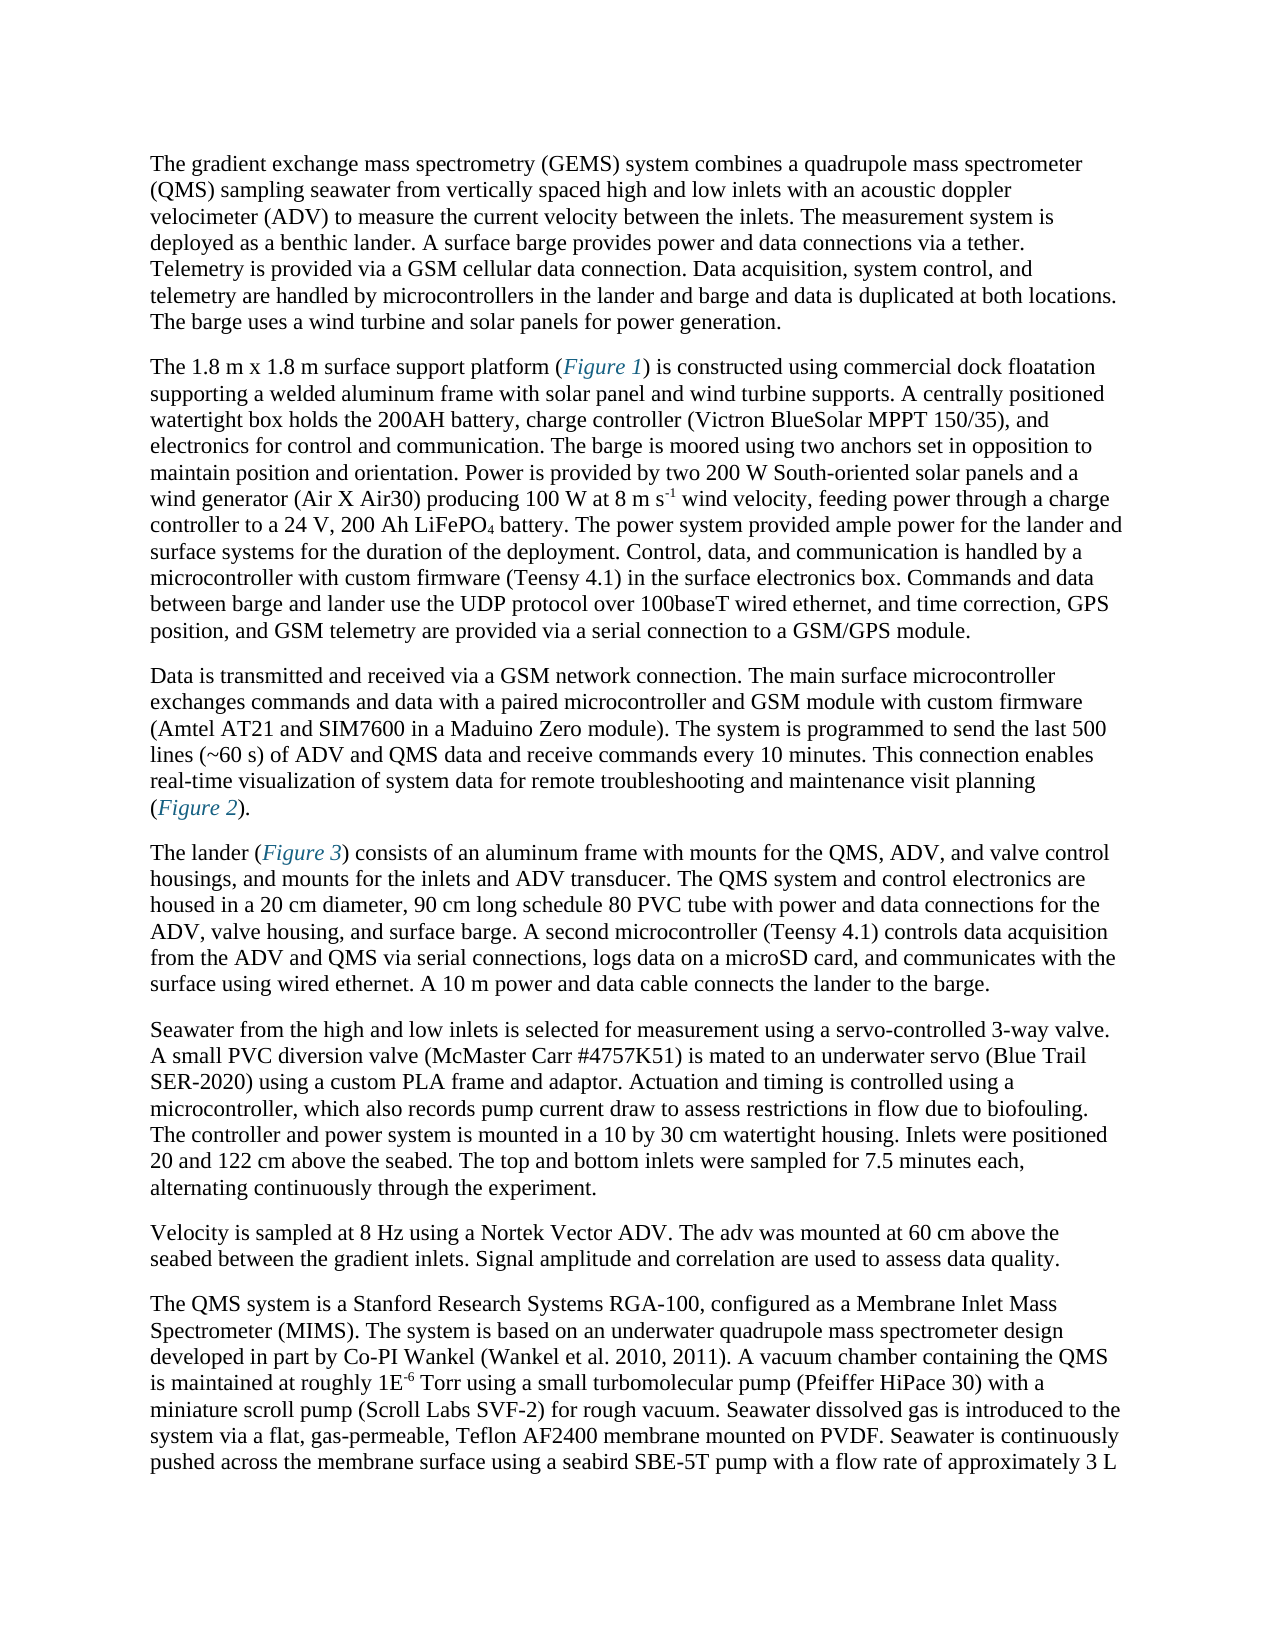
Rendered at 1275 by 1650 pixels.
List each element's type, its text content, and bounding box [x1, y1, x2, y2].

text The gradient exchange mass spectrometry (GEMS) system combines a quadrupole mass spectrometer (QMS) sampling seawater from vertically spaced high and low inlets with an acoustic doppler velocimeter (ADV) to measure the current velocity between the inlets. The measurement system is deployed as a benthic lander. A surface barge provides power and data connections via a tether. Telemetry is provided via a GSM cellular data connection. Data acquisition, system control, and telemetry are handled by microcontrollers in the lander and barge and data is duplicated at both locations. The barge uses a wind turbine and solar panels for power generation. [150, 150, 1125, 334]
text Seawater from the high and low inlets is selected for measurement using a servo-controlled 3-way valve. A small PVC diversion valve (McMaster Carr #4757K51) is mated to an underwater servo (Blue Trail SER-2020) using a custom PLA frame and adaptor. Actuation and timing is controlled using a microcontroller, which also records pump current draw to assess restrictions in flow due to biofouling. The controller and power system is mounted in a 10 by 30 cm watertight housing. Inlets were positioned 20 and 122 cm above the seabed. The top and bottom inlets were sampled for 7.5 minutes each, alternating continuously through the experiment. [150, 1016, 1125, 1200]
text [150, 1290, 1125, 1475]
text The 1.8 m x 1.8 m surface support platform (Figure 1) is constructed using commercial dock floatation supporting a welded aluminum frame with solar panel and wind turbine supports. A centrally positioned watertight box holds the 200AH battery, charge controller (Victron BlueSolar MPPT 150/35), and electronics for control and communication. The barge is moored using two anchors set in opposition to maintain position and orientation. Power is provided by two 200 W South-oriented solar panels and a wind generator (Air X Air30) producing 100 W at 8 m s-1 wind velocity, feeding power through a charge controller to a 24 V, 200 Ah LiFePO4 battery. The power system provided ample power for the lander and surface systems for the duration of the deployment. Control, data, and communication is handled by a microcontroller with custom firmware (Teensy 4.1) in the surface electronics box. Commands and data between barge and lander use the UDP protocol over 100baseT wired ethernet, and time correction, GPS position, and GSM telemetry are provided via a serial connection to a GSM/GPS module. [150, 353, 1125, 643]
text The lander (Figure 3) consists of an aluminum frame with mounts for the QMS, ADV, and valve control housings, and mounts for the inlets and ADV transducer. The QMS system and control electronics are housed in a 20 cm diameter, 90 cm long schedule 80 PVC tube with power and data connections for the ADV, valve housing, and surface barge. A second microcontroller (Teensy 4.1) controls data acquisition from the ADV and QMS via serial connections, logs data on a microSD card, and communicates with the surface using wired ethernet. A 10 m power and data cable connects the lander to the barge. [150, 839, 1125, 997]
text Data is transmitted and received via a GSM network connection. The main surface microcontroller exchanges commands and data with a paired microcontroller and GSM module with custom firmware (Amtel AT21 and SIM7600 in a Maduino Zero module). The system is programmed to send the last 500 lines (~60 s) of ADV and QMS data and receive commands every 10 minutes. This connection enables real-time visualization of system data for remote troubleshooting and maintenance visit planning (Figure 2). [150, 662, 1125, 820]
text Velocity is sampled at 8 Hz using a Nortek Vector ADV. The adv was mounted at 60 cm above the seabed between the gradient inlets. Signal amplitude and correlation are used to assess data quality. [150, 1219, 1125, 1272]
